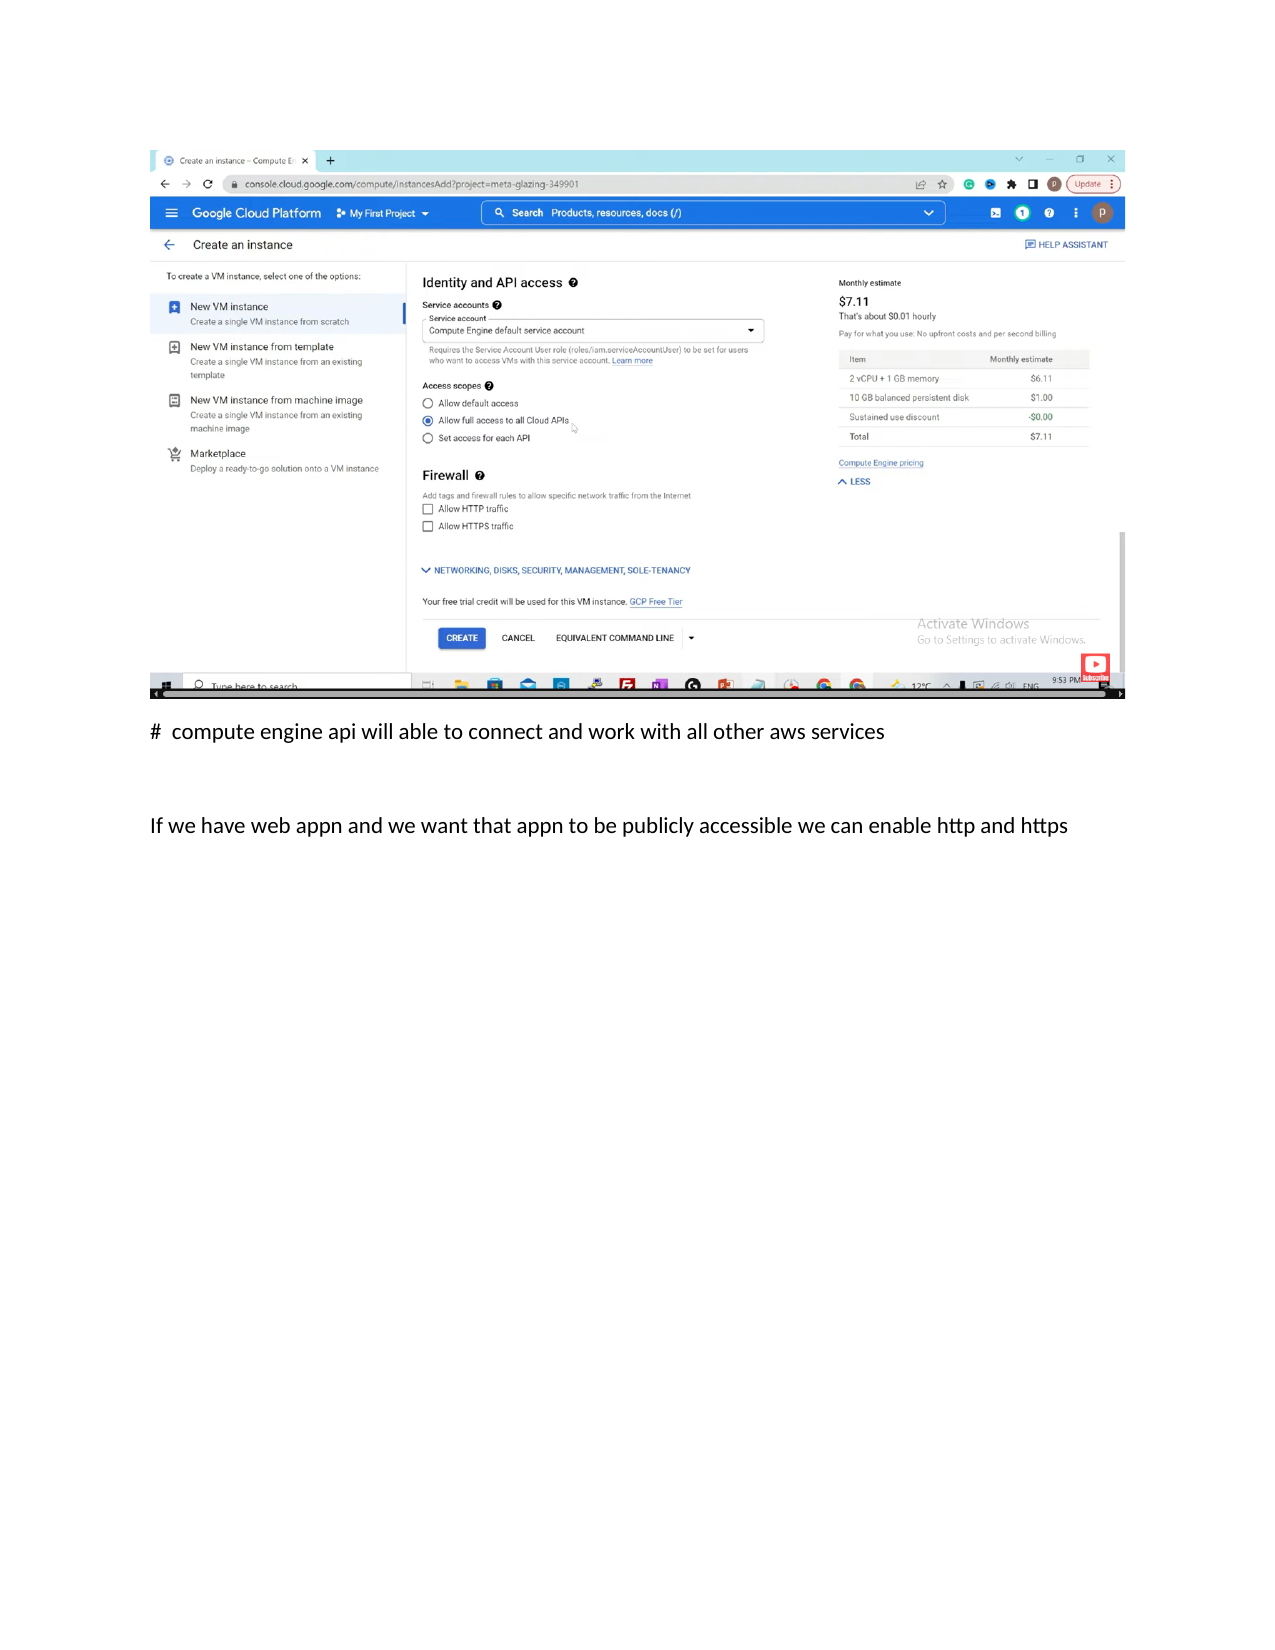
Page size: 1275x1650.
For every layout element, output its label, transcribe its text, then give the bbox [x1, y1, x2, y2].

picture [150, 150, 1125, 699]
text If we have web appn and we want that appn to be publicly accessible we can enable http and https [150, 811, 1125, 839]
text # compute engine api will able to connect and work with all other aws services [150, 717, 1125, 745]
